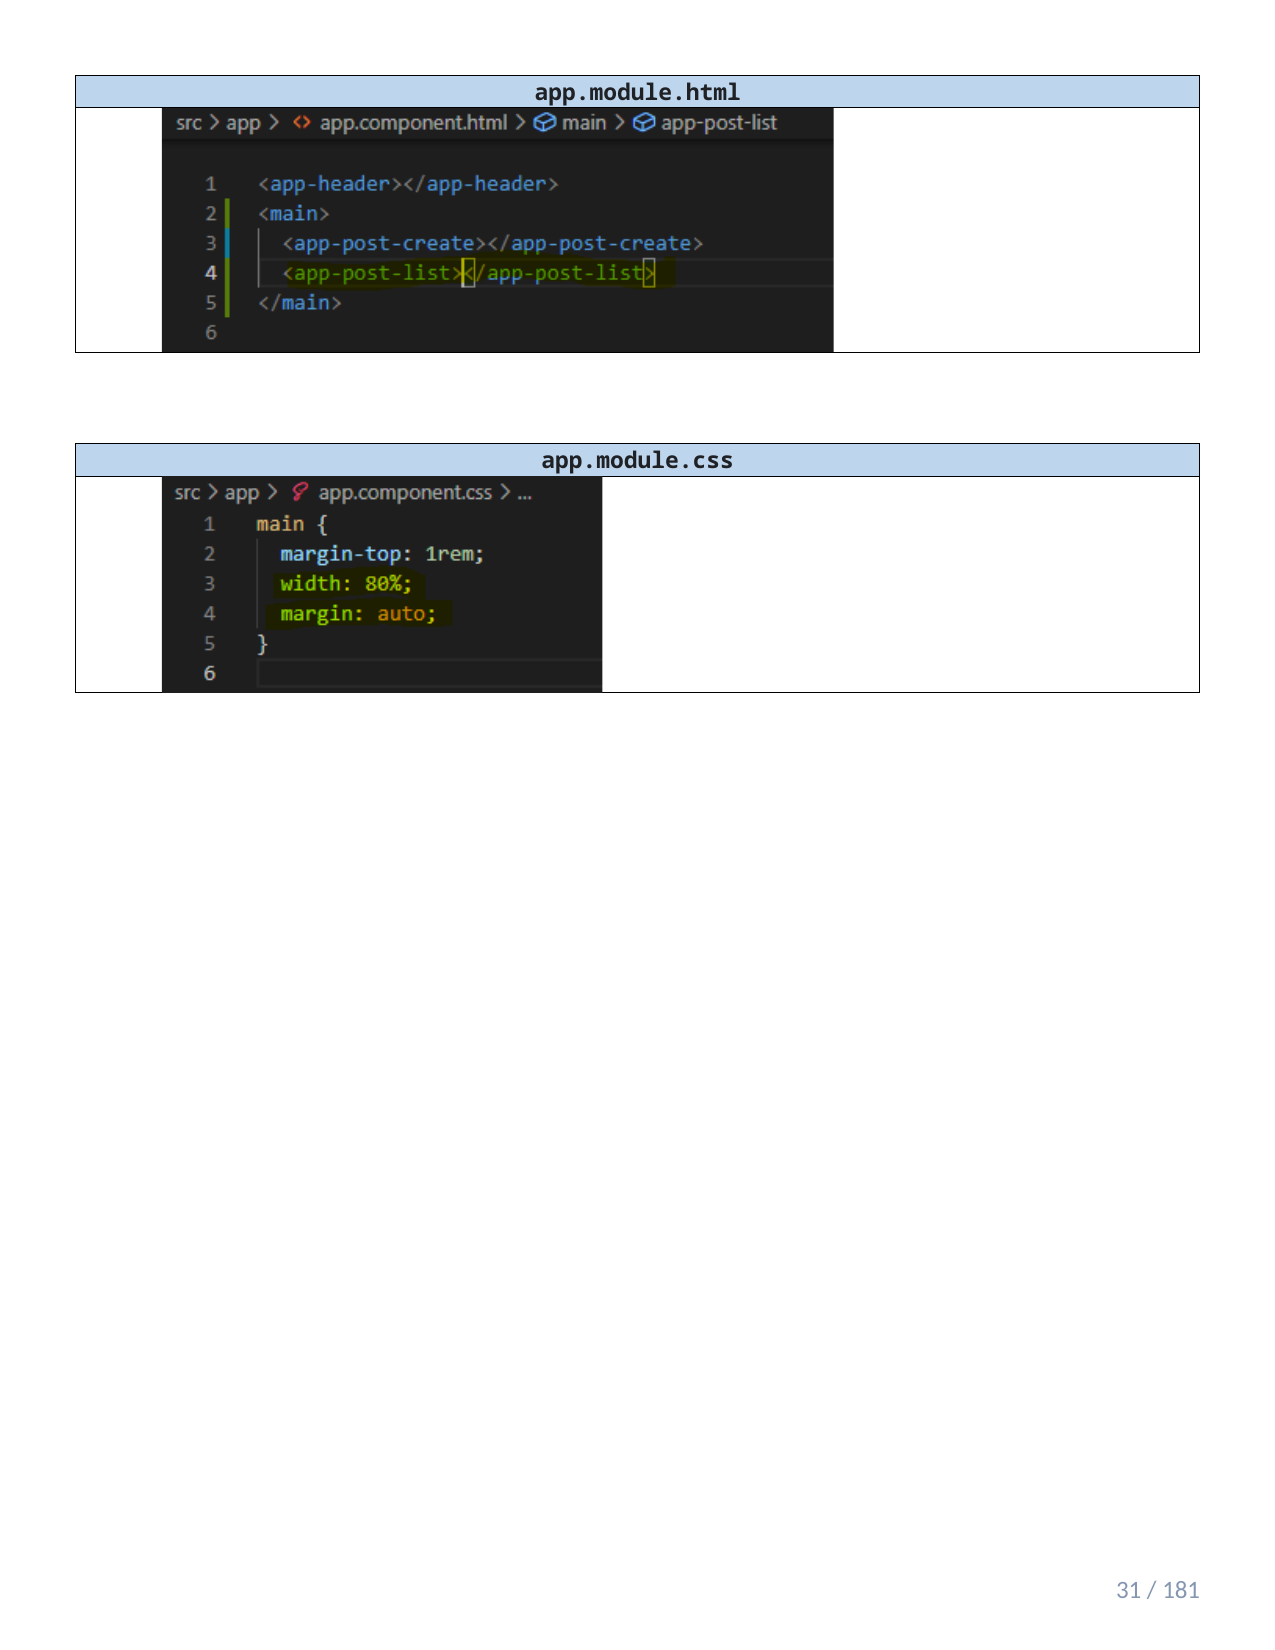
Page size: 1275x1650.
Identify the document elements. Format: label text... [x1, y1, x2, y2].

table_header app.module.css [76, 444, 1199, 476]
table_cell [603, 477, 1199, 692]
picture [161, 476, 603, 693]
table_cell [76, 108, 161, 352]
table_cell [76, 477, 161, 692]
table_cell [834, 108, 1199, 352]
picture [161, 108, 834, 352]
table_header app.module.html [76, 76, 1199, 107]
